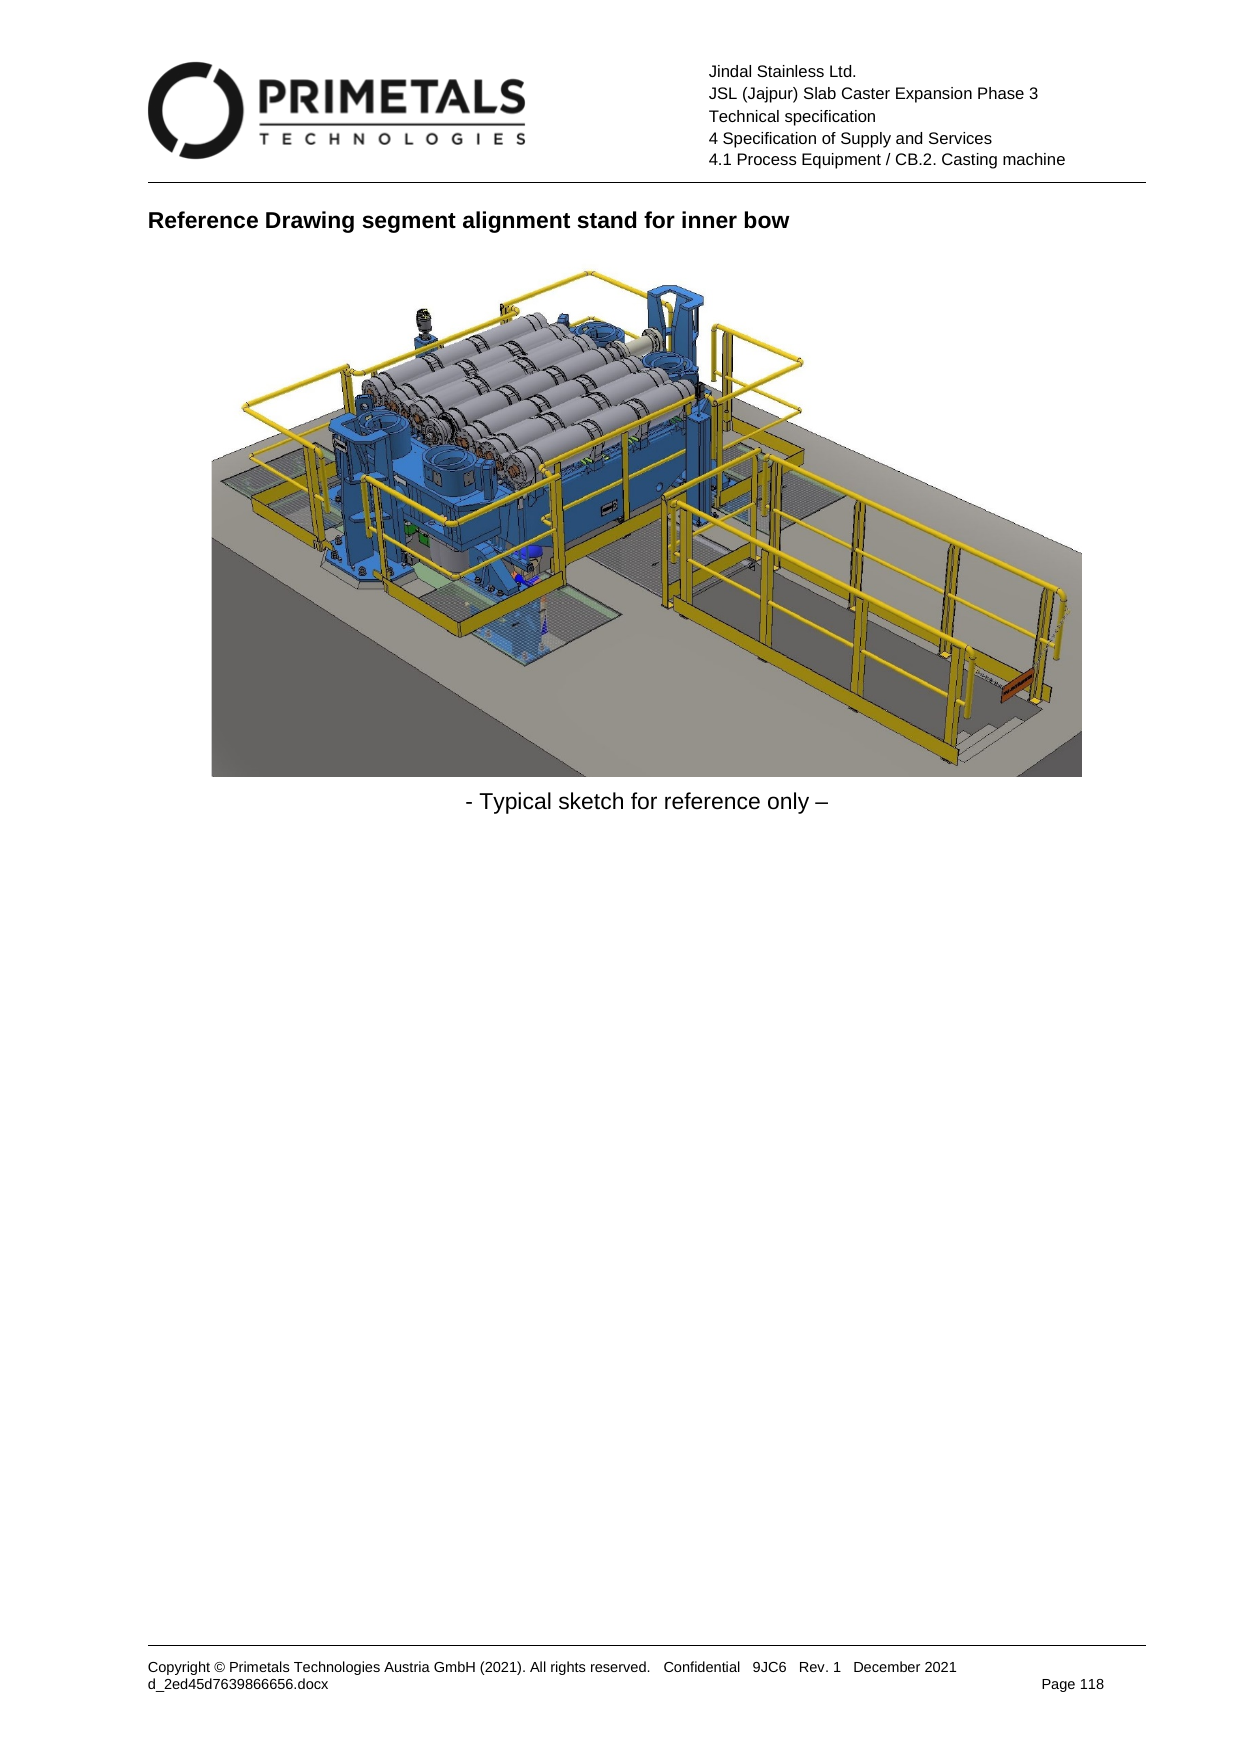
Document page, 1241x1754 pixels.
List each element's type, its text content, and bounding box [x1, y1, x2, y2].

picture [147, 61, 526, 160]
subtitle Reference Drawing segment alignment stand for inner bow [148, 207, 1146, 233]
text - Typical sketch for reference only – [148, 788, 1146, 814]
picture [211, 257, 1082, 777]
